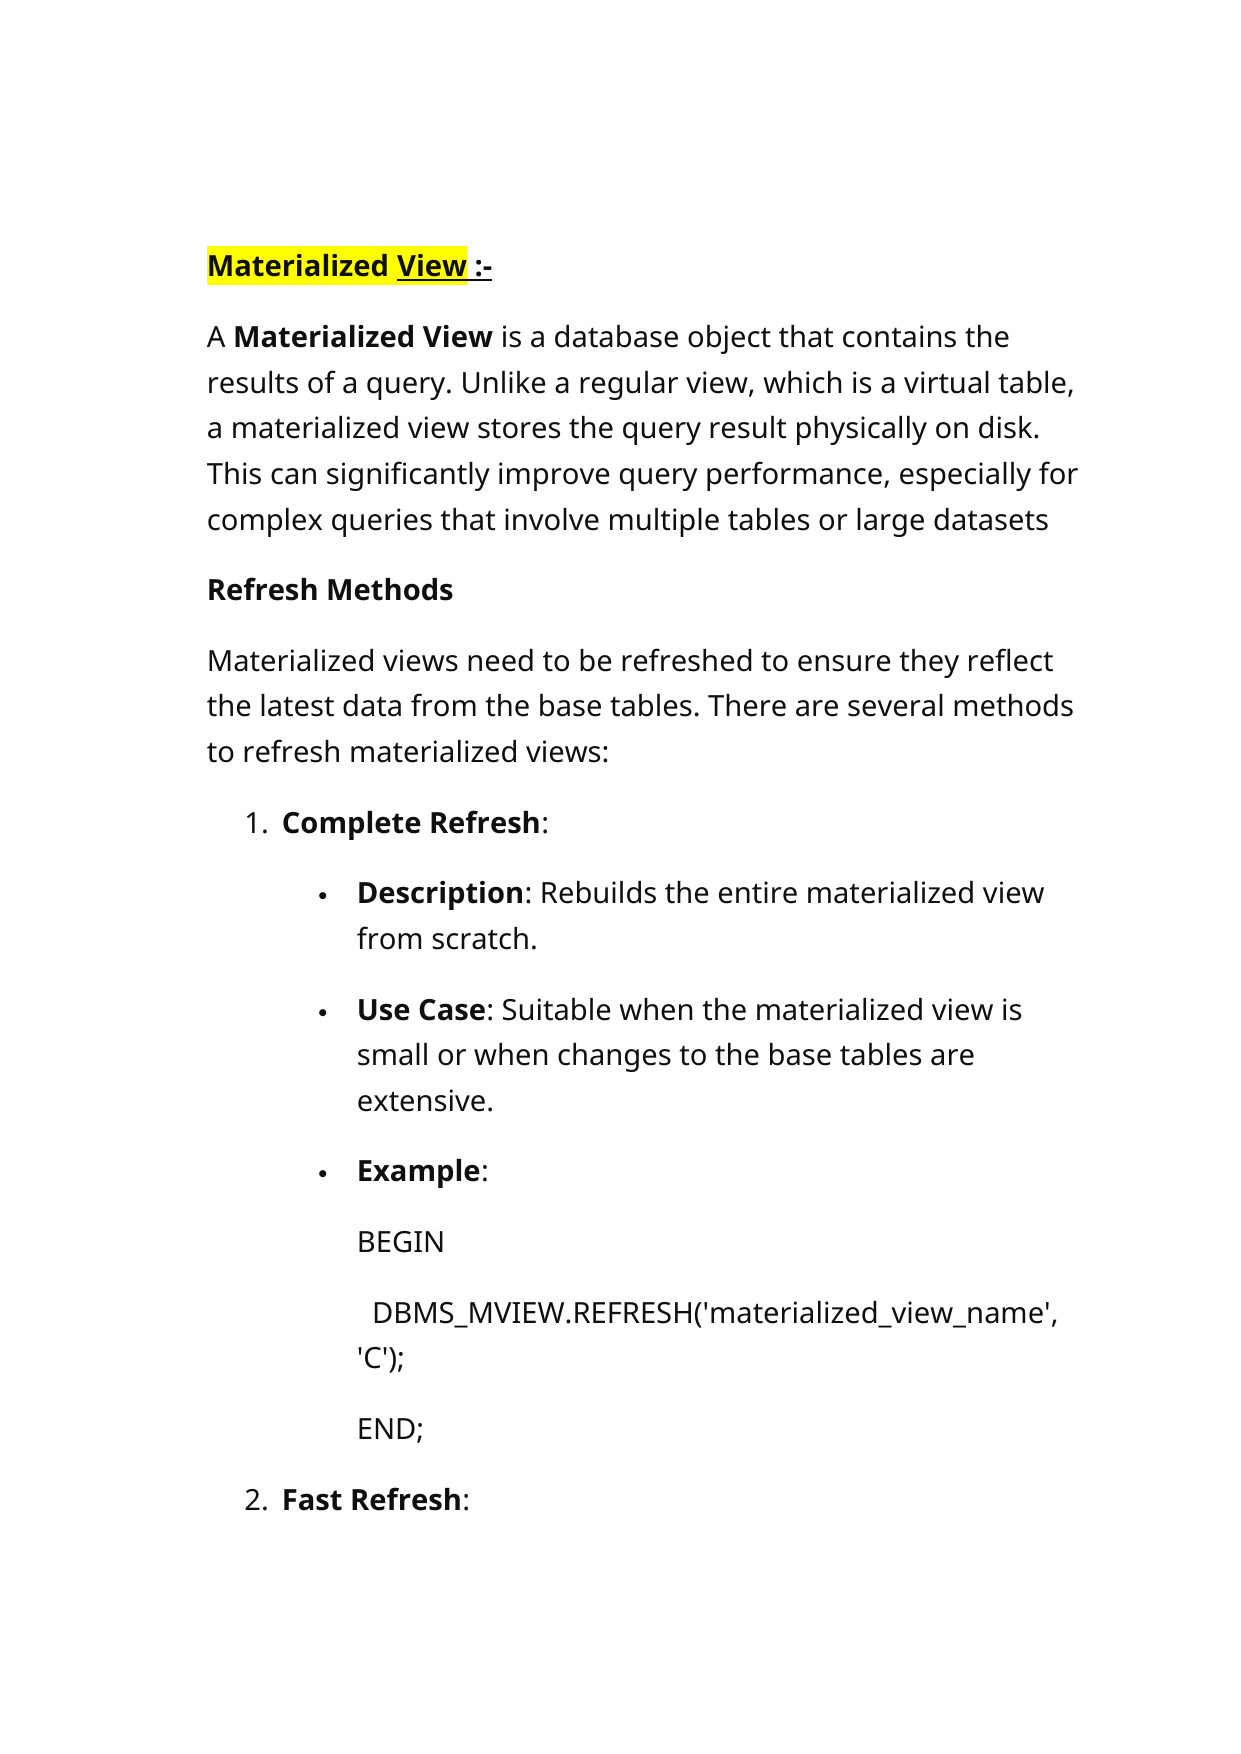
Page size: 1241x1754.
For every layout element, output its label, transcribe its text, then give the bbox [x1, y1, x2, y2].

list Example: [319, 1151, 1090, 1190]
text BEGIN [357, 1221, 1090, 1261]
list Description: Rebuilds the entire materialized view from scratch. [319, 872, 1090, 958]
text Materialized views need to be refreshed to ensure they reflect the latest data from the base tables. There are several methods to refresh materialized views: [207, 640, 1090, 771]
text A Materialized View is a database object that contains the results of a query. Unlike a regular view, which is a virtual table, a materialized view stores the query result physically on disk. This can significantly improve query performance, especially for complex queries that involve multiple tables or large datasets [207, 316, 1090, 538]
list Complete Refresh: [244, 802, 1090, 842]
text Materialized View :- [467, 246, 1090, 285]
text Refresh Methods [207, 569, 1090, 609]
list Fast Refresh: [244, 1479, 1090, 1518]
text END; [357, 1408, 1090, 1448]
list Use Case: Suitable when the materialized view is small or when changes to the base tables are extensive. [319, 989, 1090, 1120]
text DBMS_MVIEW.REFRESH('materialized_view_name', 'C'); [357, 1292, 1090, 1377]
